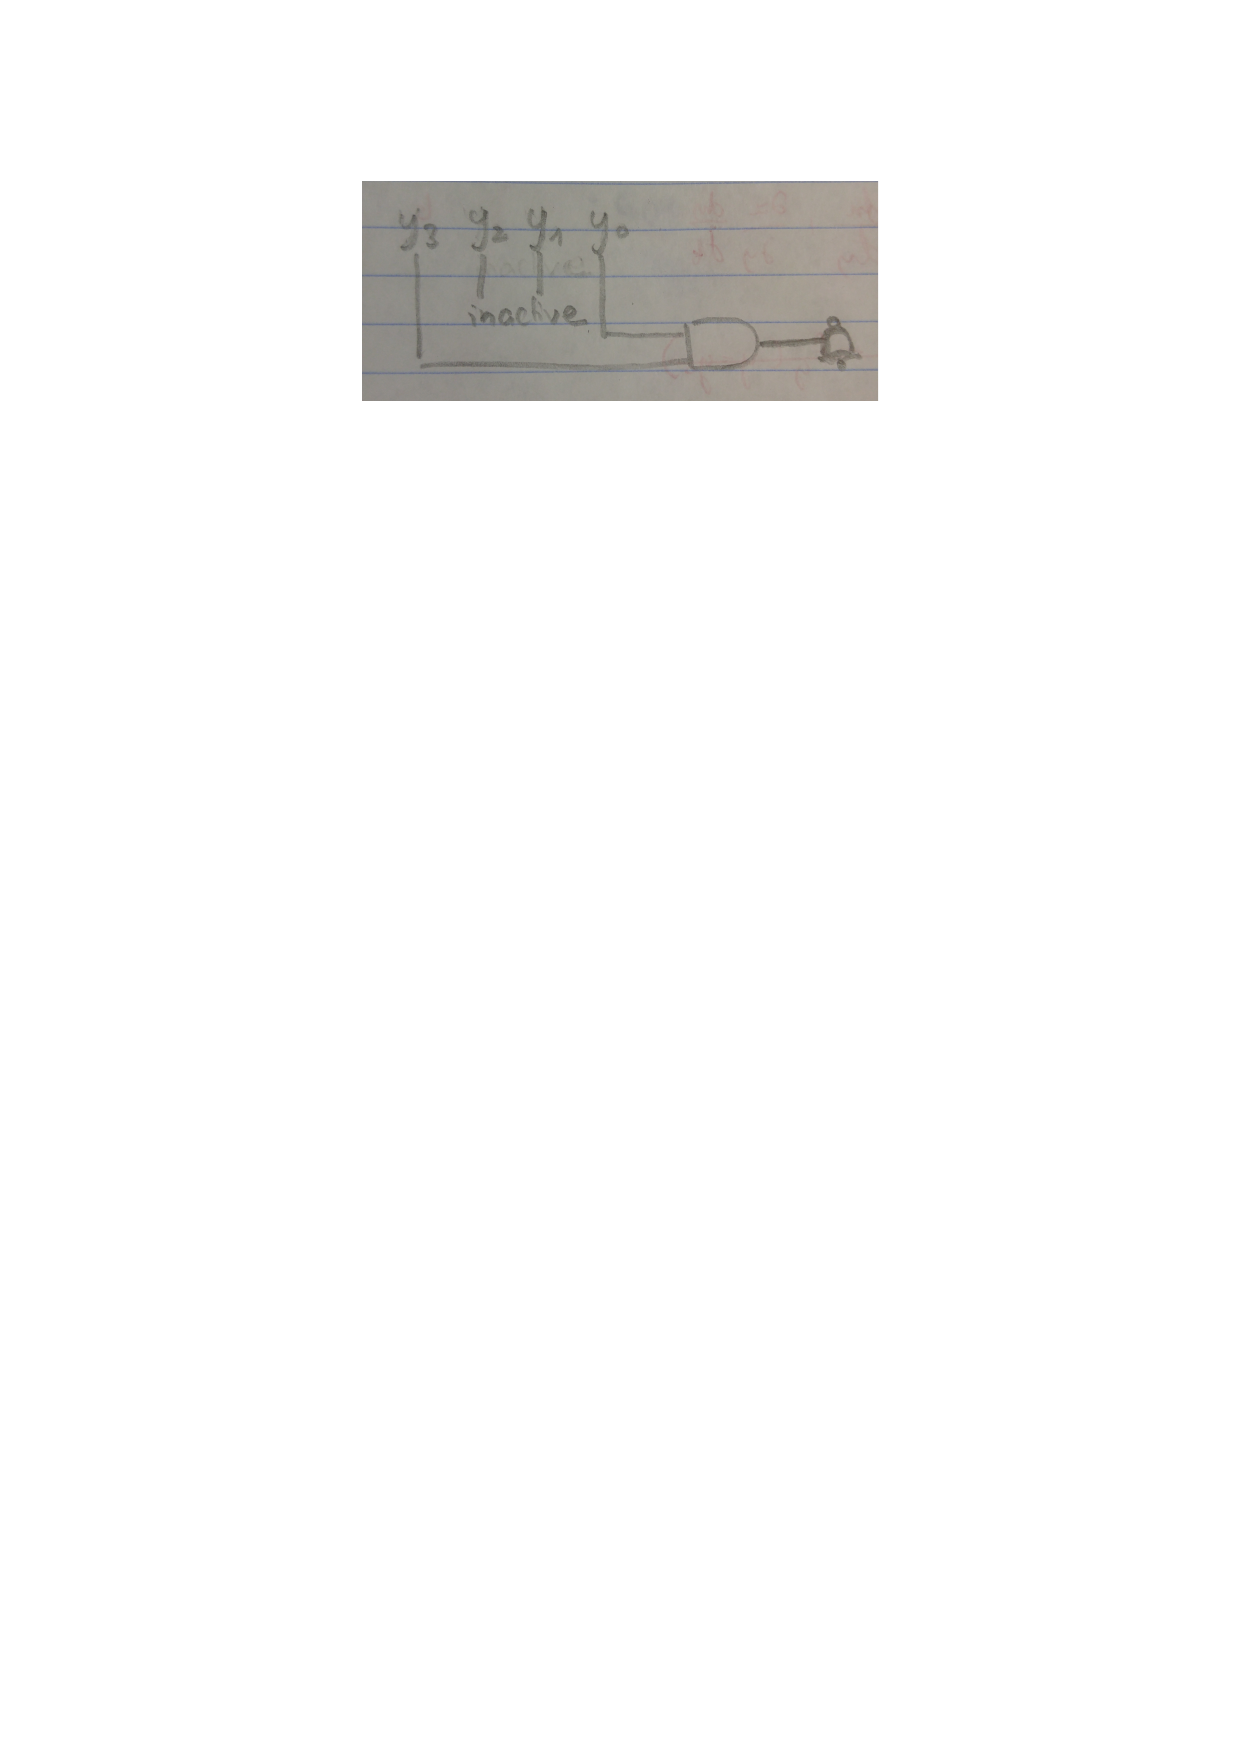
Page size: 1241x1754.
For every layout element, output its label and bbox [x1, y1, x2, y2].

picture [362, 181, 879, 401]
